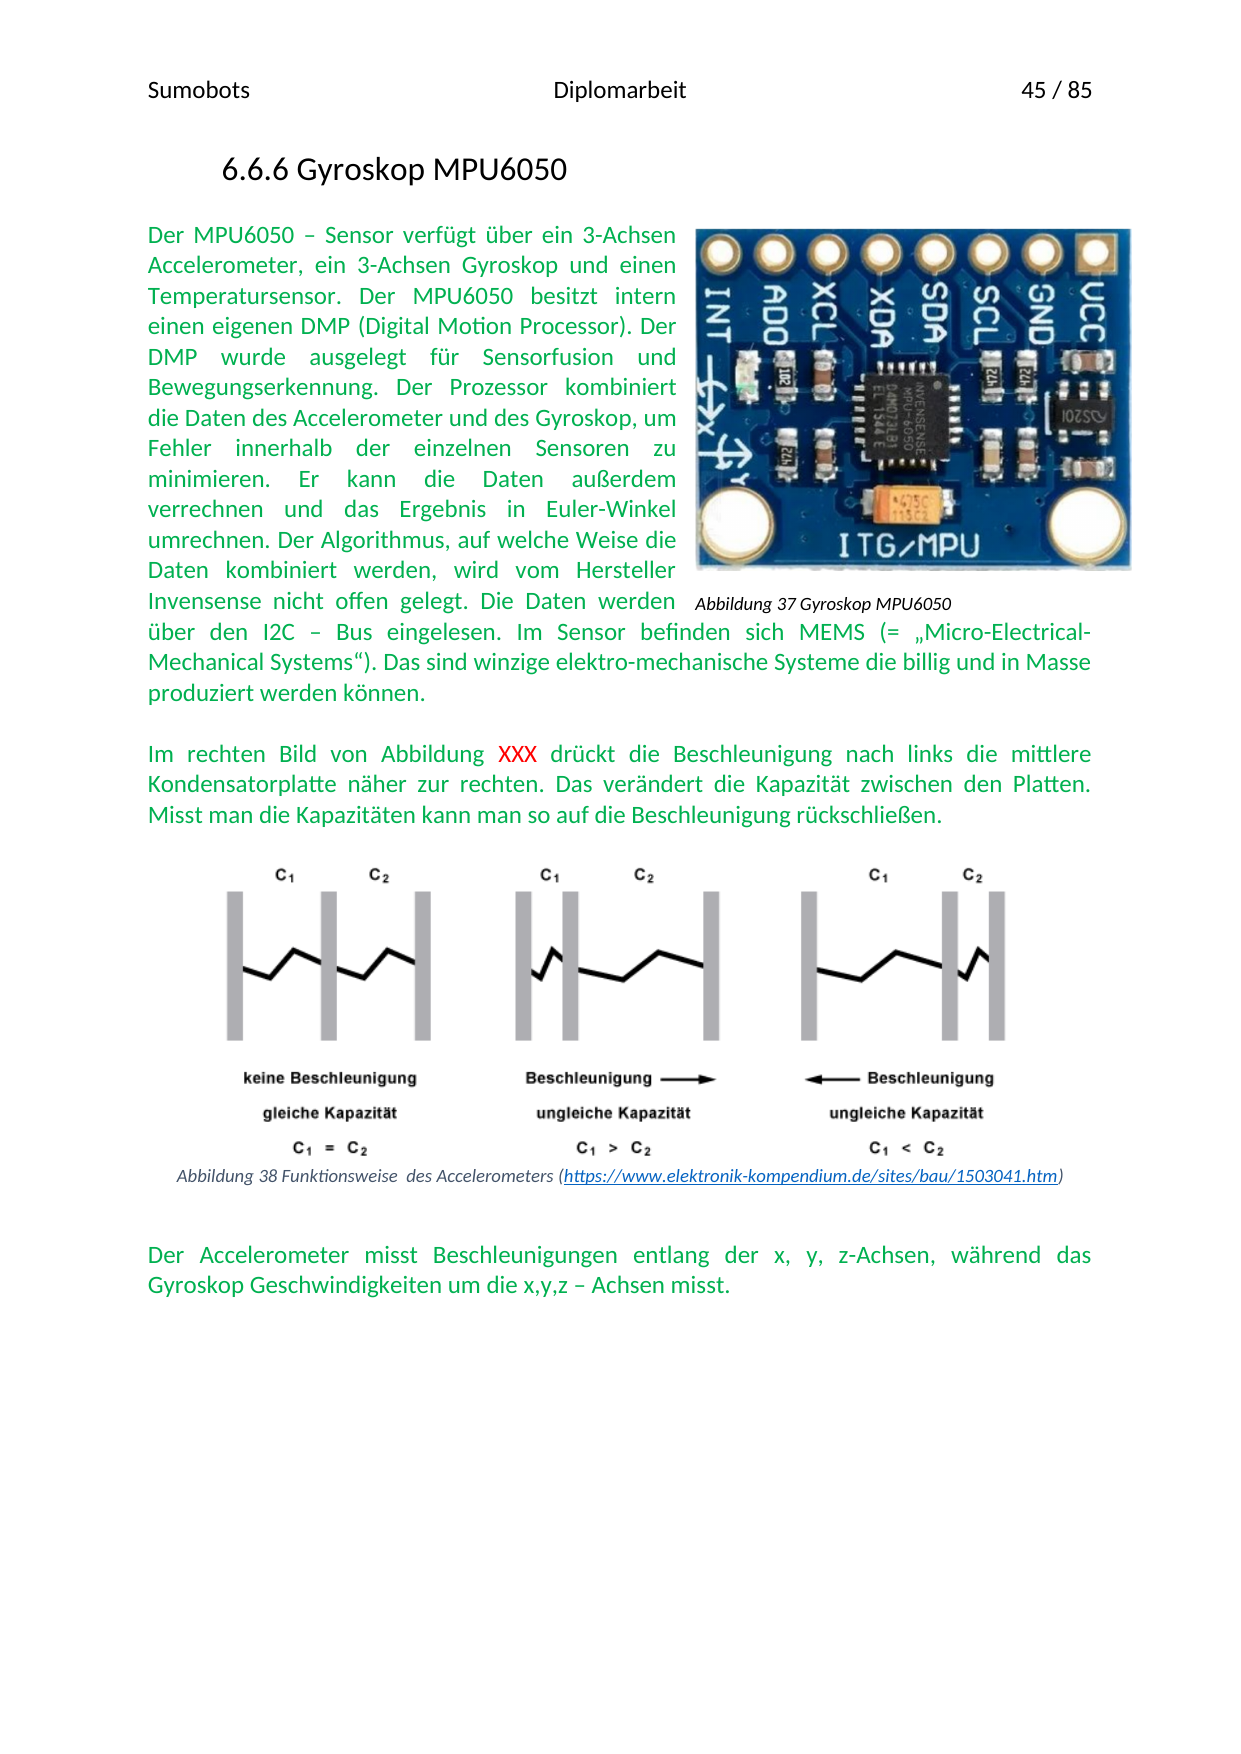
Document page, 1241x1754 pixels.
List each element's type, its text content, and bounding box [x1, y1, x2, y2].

picture [204, 859, 1036, 1165]
text Im rechten Bild von Abbildung XXX drückt die Beschleunigung nach links die mittlere Kondensatorplatte näher zur rechten. Das verändert die Kapazität zwischen den Platten. Misst man die Kapazitäten kann man so auf die Beschleunigung rückschließen. [148, 738, 1093, 829]
subtitle Gyroskop MPU6050 [221, 148, 1093, 188]
picture [696, 229, 1131, 571]
text Abbildung 38 Funktionsweise des Accelerometers (https://www.elektronik-kompendium.de/sites/bau/1503041.htm) [148, 1164, 1093, 1187]
text Der Accelerometer misst Beschleunigungen entlang der x, y, z-Achsen, während das Gyroskop Geschwindigkeiten um die x,y,z – Achsen misst. [148, 1239, 1093, 1300]
